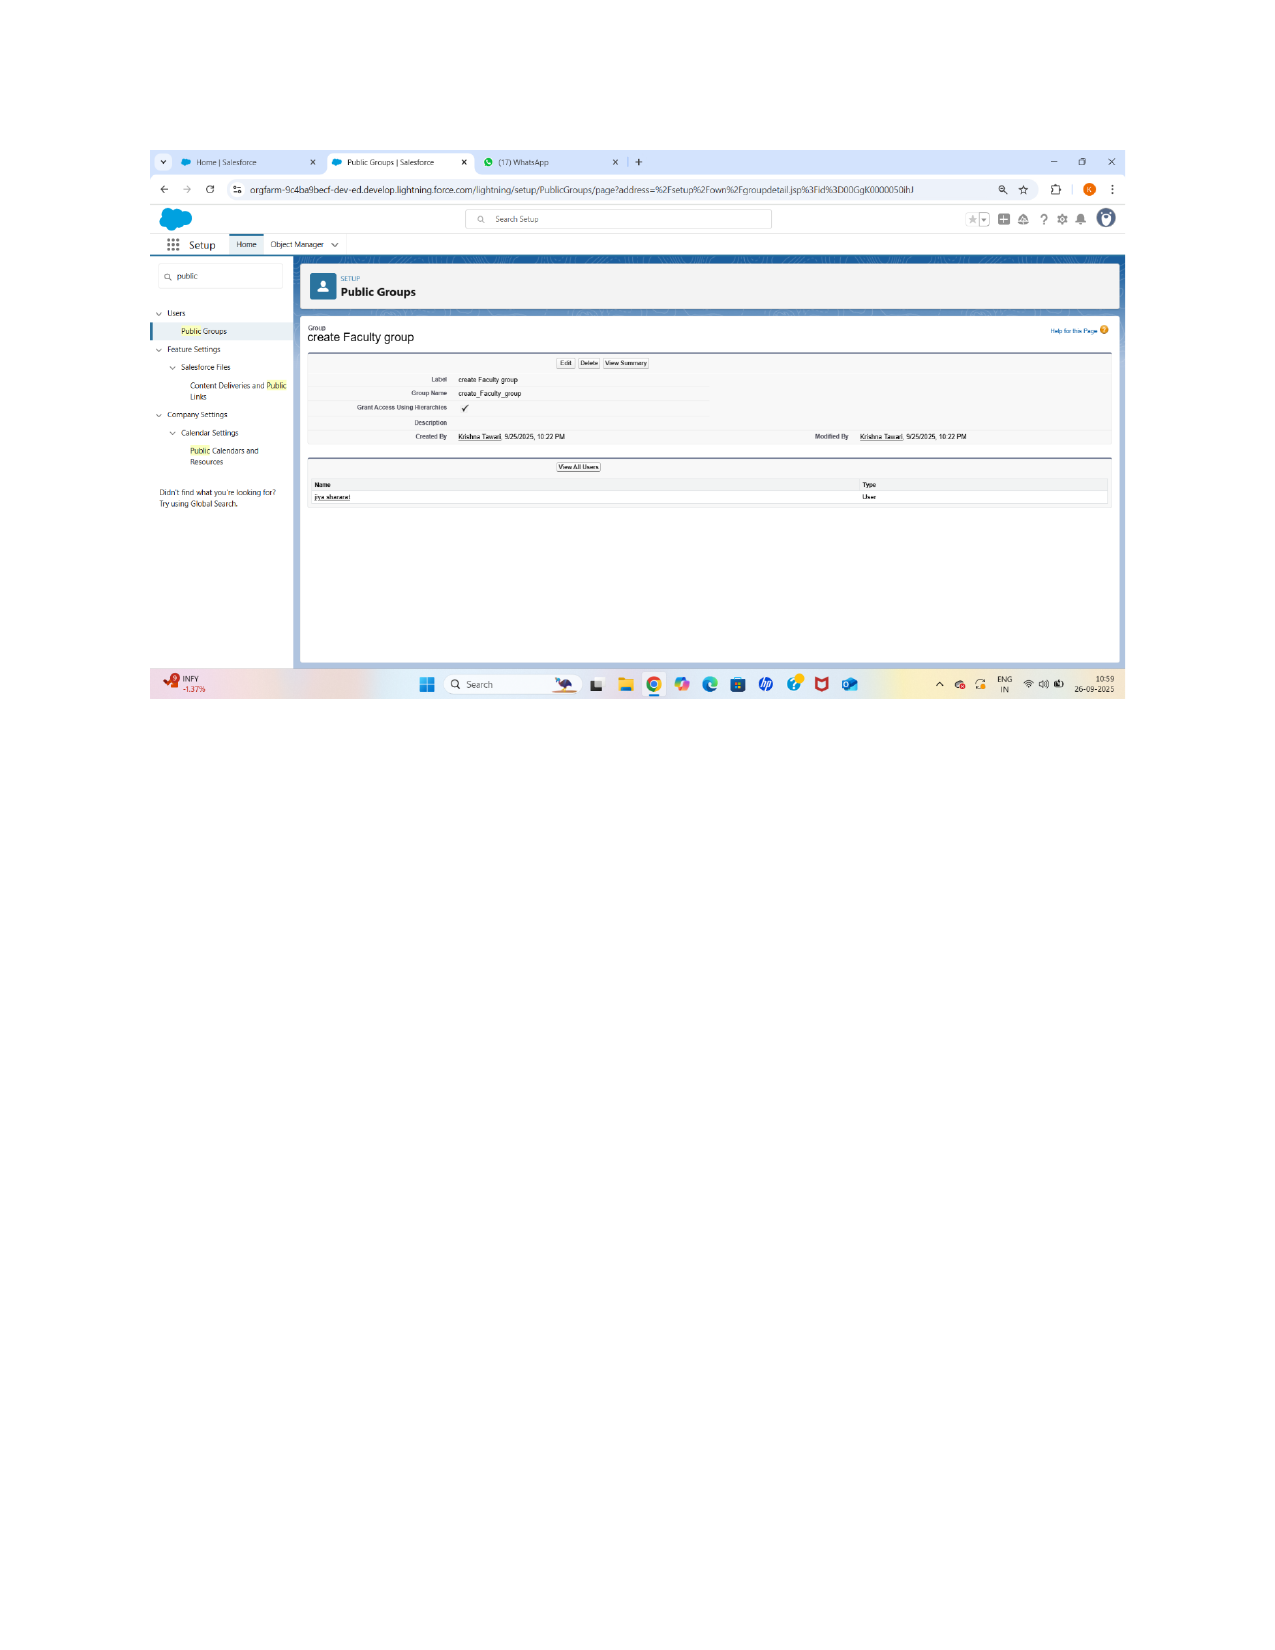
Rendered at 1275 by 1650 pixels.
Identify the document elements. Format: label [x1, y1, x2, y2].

picture [150, 150, 1125, 699]
